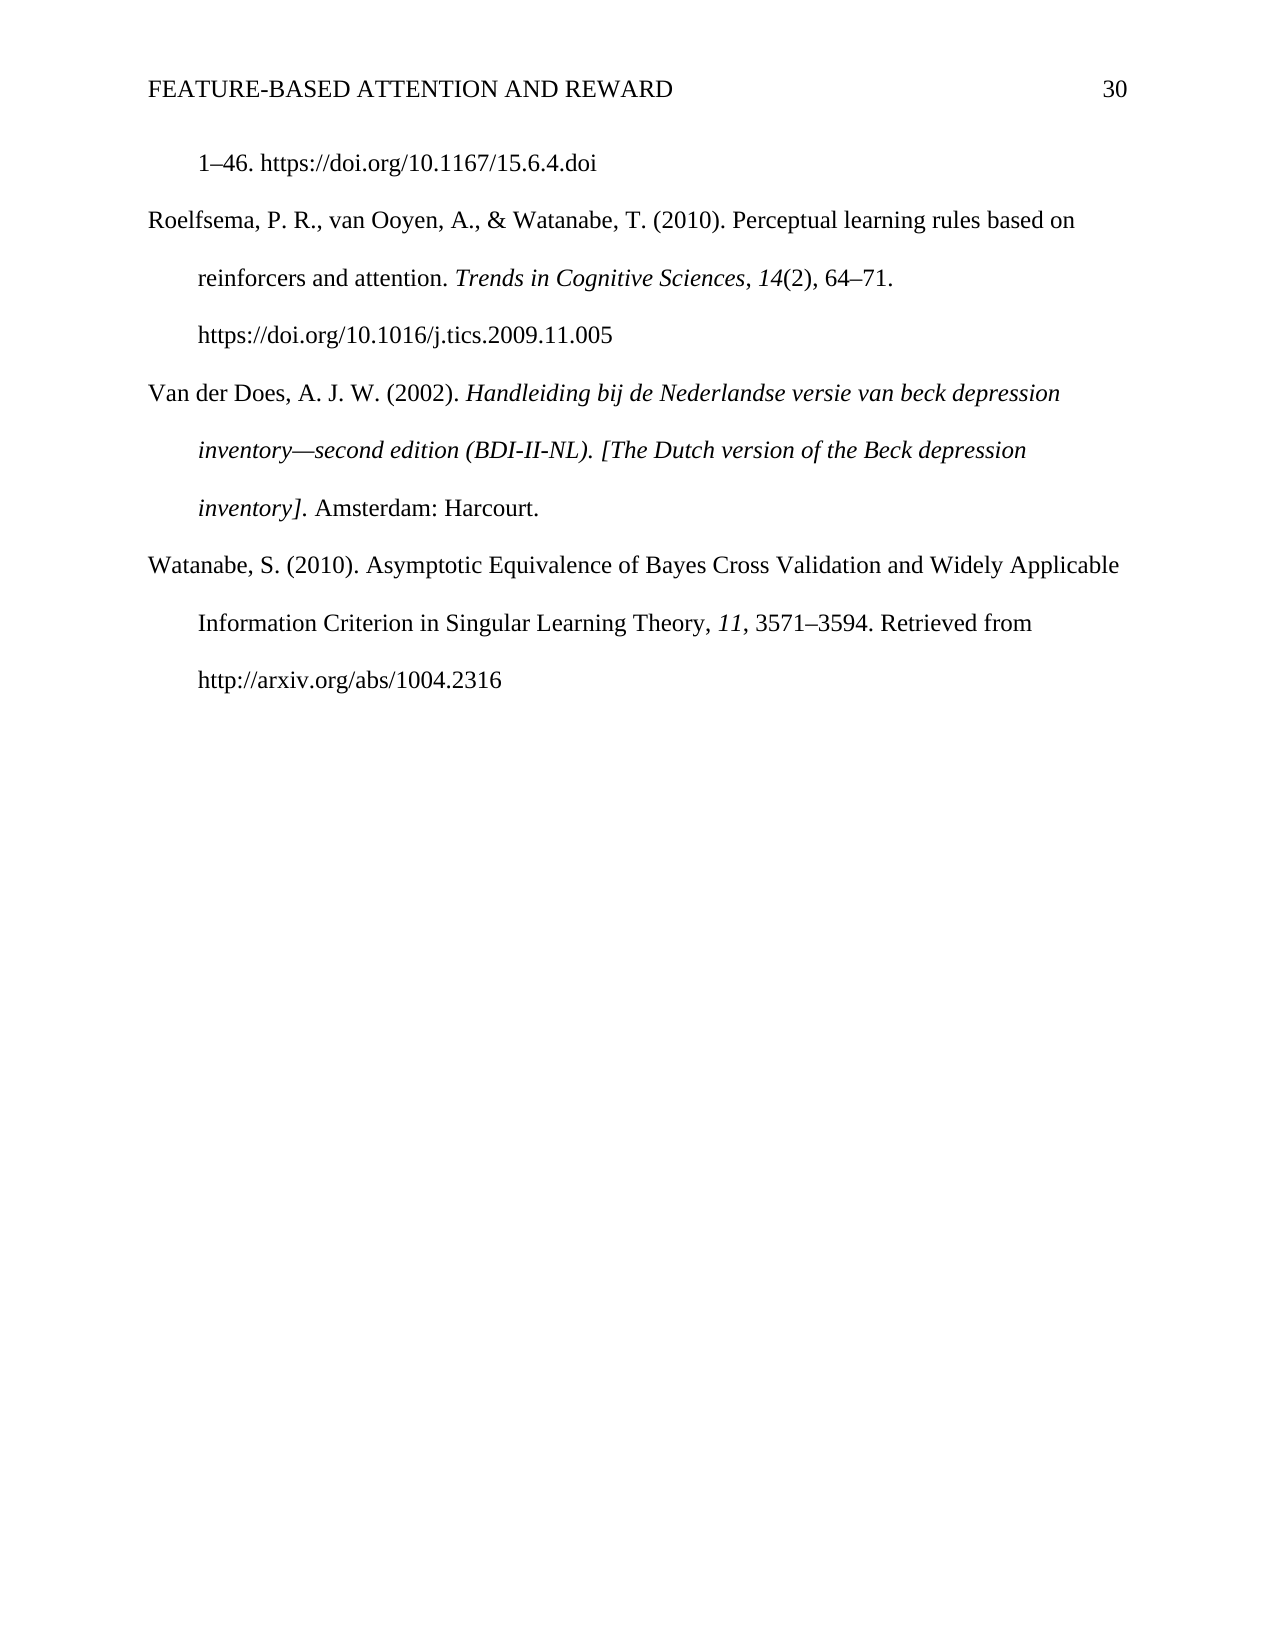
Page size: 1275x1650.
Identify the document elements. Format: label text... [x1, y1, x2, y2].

text Roelfsema, P. R., van Ooyen, A., & Watanabe, T. (2010). Perceptual learning rules based on reinforcers and attention. Trends in Cognitive Sciences, 14(2), 64–71. https://doi.org/10.1016/j.tics.2009.11.005 [148, 205, 1127, 349]
text Watanabe, S. (2010). Asymptotic Equivalence of Bayes Cross Validation and Widely Applicable Information Criterion in Singular Learning Theory, 11, 3571–3594. Retrieved from http://arxiv.org/abs/1004.2316 [148, 550, 1127, 694]
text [148, 148, 1127, 176]
text Van der Does, A. J. W. (2002). Handleiding bij de Nederlandse versie van beck depression inventory—second edition (BDI-II-NL). [The Dutch version of the Beck depression inventory]. Amsterdam: Harcourt. [148, 378, 1127, 521]
